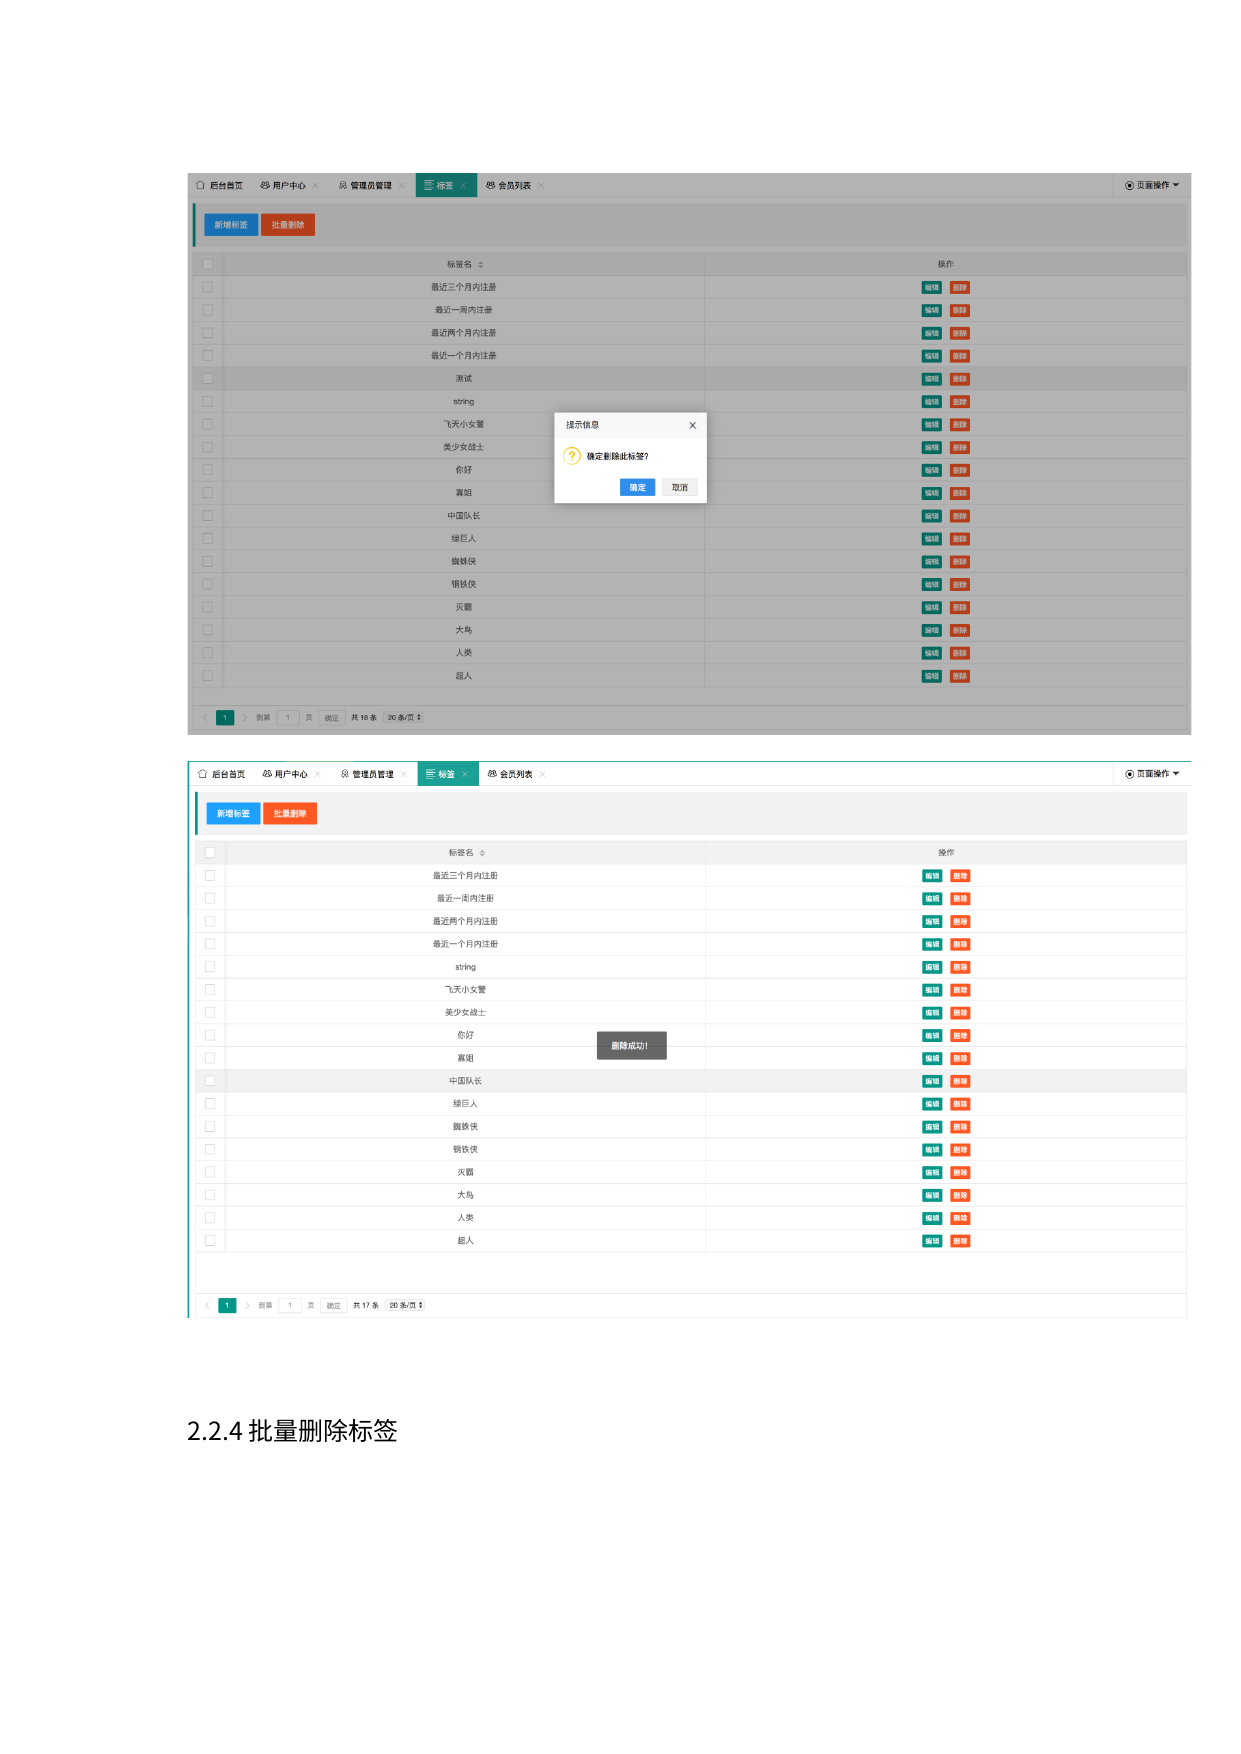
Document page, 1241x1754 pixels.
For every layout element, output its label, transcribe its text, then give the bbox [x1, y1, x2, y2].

picture [187, 173, 1192, 735]
text 2.2.4 批量删除标签 [187, 1397, 1053, 1462]
picture [187, 761, 1192, 1318]
